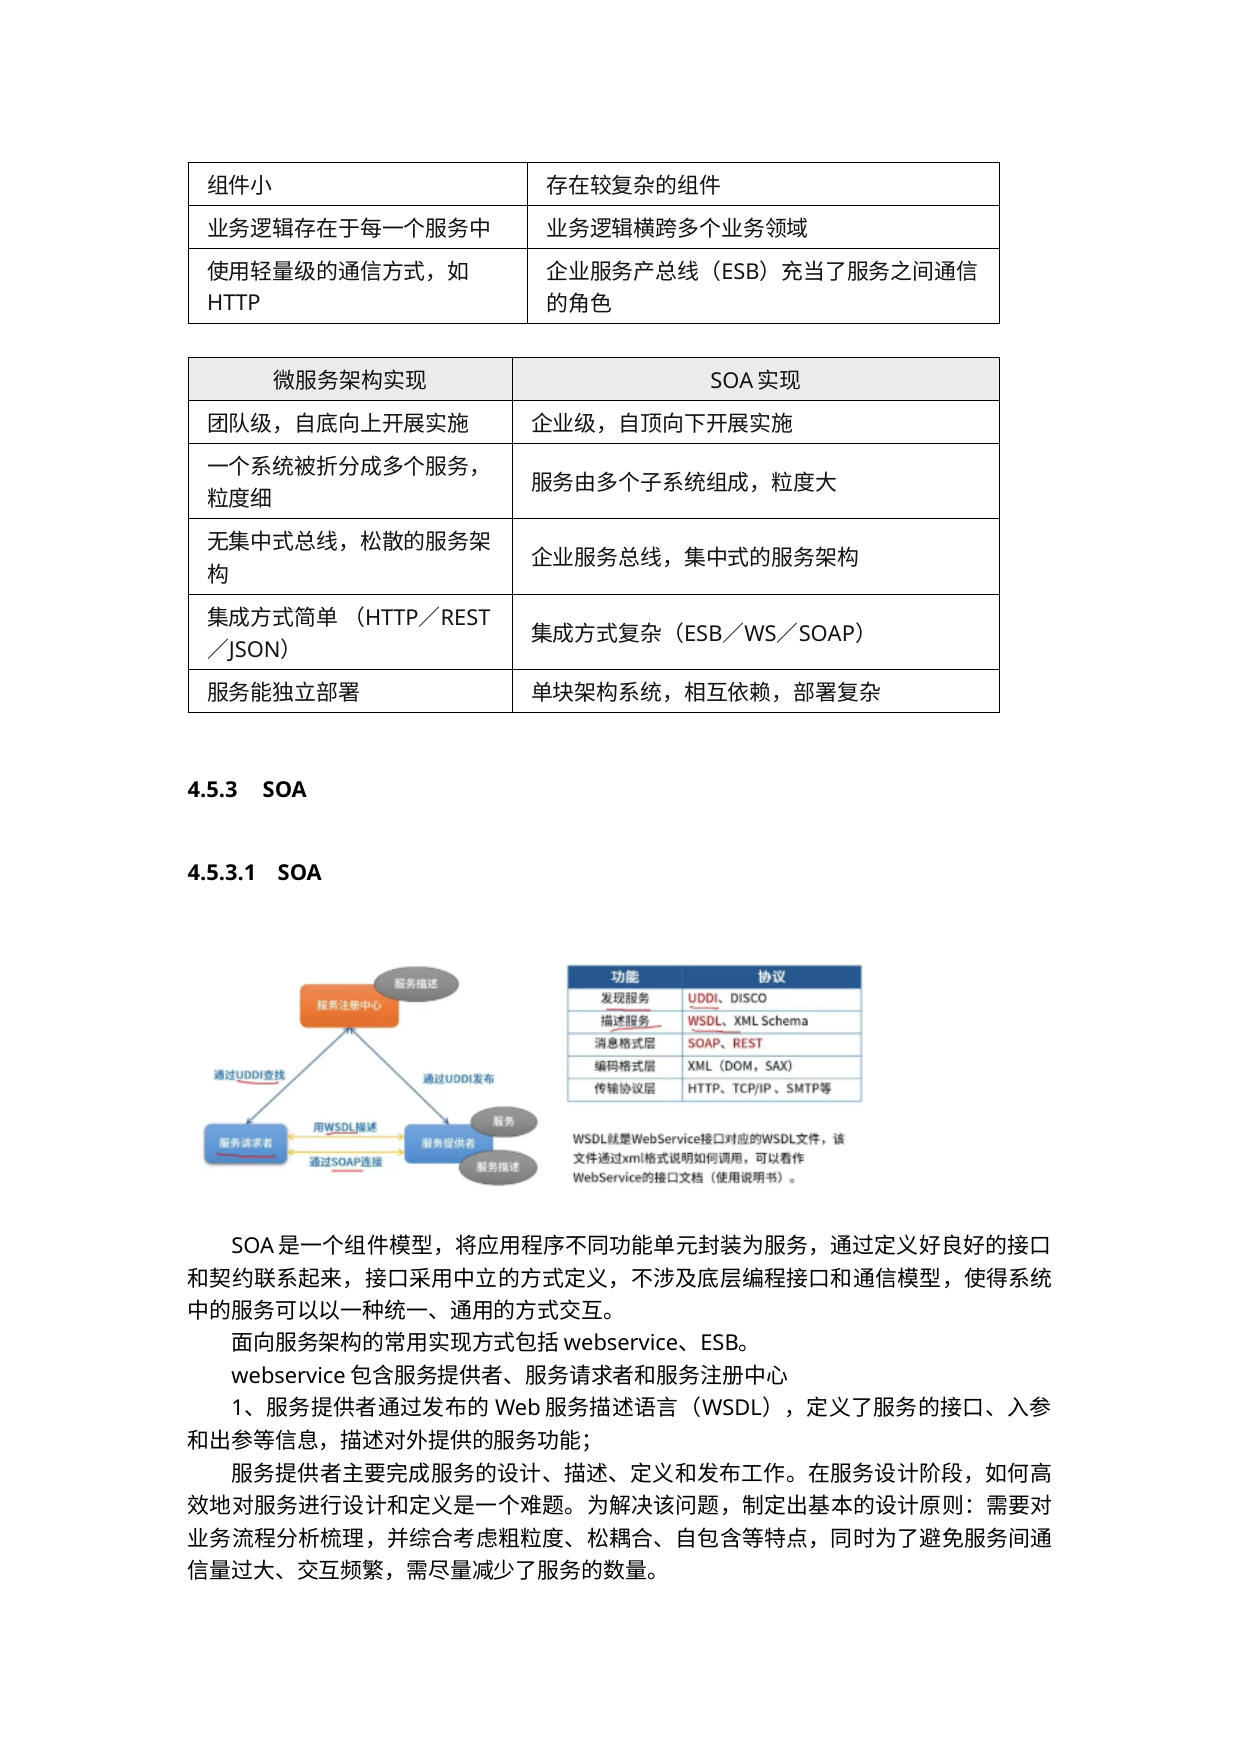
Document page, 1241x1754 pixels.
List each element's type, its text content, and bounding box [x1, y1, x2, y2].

table_cell 组件小 [189, 163, 527, 205]
table_cell 一个系统被折分成多个服务，粒度细 [189, 444, 512, 518]
table_cell 服务由多个子系统组成，粒度大 [513, 444, 999, 518]
table_cell 服务能独立部署 [189, 670, 512, 712]
table_cell 业务逻辑存在于每一个服务中 [189, 206, 527, 248]
table_header SOA实现 [513, 358, 999, 400]
text SOA是一个组件模型，将应用程序不同功能单元封装为服务，通过定义好良好的接口和契约联系起来，接口采用中立的方式定义，不涉及底层编程接口和通信模型，使得系统中的服务可以以一种统一、通用的方式交互。 [187, 1228, 1053, 1325]
picture [187, 935, 894, 1201]
table_cell 企业服务产总线（ESB）充当了服务之间通信的角色 [528, 249, 999, 323]
table_cell 使用轻量级的通信方式，如HTTP [189, 249, 527, 323]
text webservice包含服务提供者、服务请求者和服务注册中心 [187, 1358, 1053, 1390]
table_cell 集成方式复杂（ESB／WS／SOAP） [513, 595, 999, 669]
table_cell 企业级，自顶向下开展实施 [513, 401, 999, 443]
table_cell 无集中式总线，松散的服务架构 [189, 519, 512, 593]
table_cell 存在较复杂的组件 [528, 163, 999, 205]
table_header 微服务架构实现 [189, 358, 512, 400]
subtitle SOA [187, 856, 1053, 888]
text 服务提供者主要完成服务的设计、描述、定义和发布工作。在服务设计阶段，如何高效地对服务进行设计和定义是一个难题。为解决该问题，制定出基本的设计原则：需要对业务流程分析梳理，并综合考虑粗粒度、松耦合、自包含等特点，同时为了避免服务间通信量过大、交互频繁，需尽量减少了服务的数量。 [187, 1455, 1053, 1585]
text 1、服务提供者通过发布的Web服务描述语言（WSDL），定义了服务的接口、入参和出参等信息，描述对外提供的服务功能； [187, 1390, 1053, 1455]
table_cell 业务逻辑横跨多个业务领域 [528, 206, 999, 248]
subtitle SOA [187, 772, 1053, 805]
text 面向服务架构的常用实现方式包括webservice、ESB。 [187, 1325, 1053, 1358]
table_cell 单块架构系统，相互依赖，部署复杂 [513, 670, 999, 712]
table_cell 团队级，自底向上开展实施 [189, 401, 512, 443]
table_cell 企业服务总线，集中式的服务架构 [513, 519, 999, 593]
table_cell 集成方式简单 （HTTP／REST／JSON） [189, 595, 512, 669]
